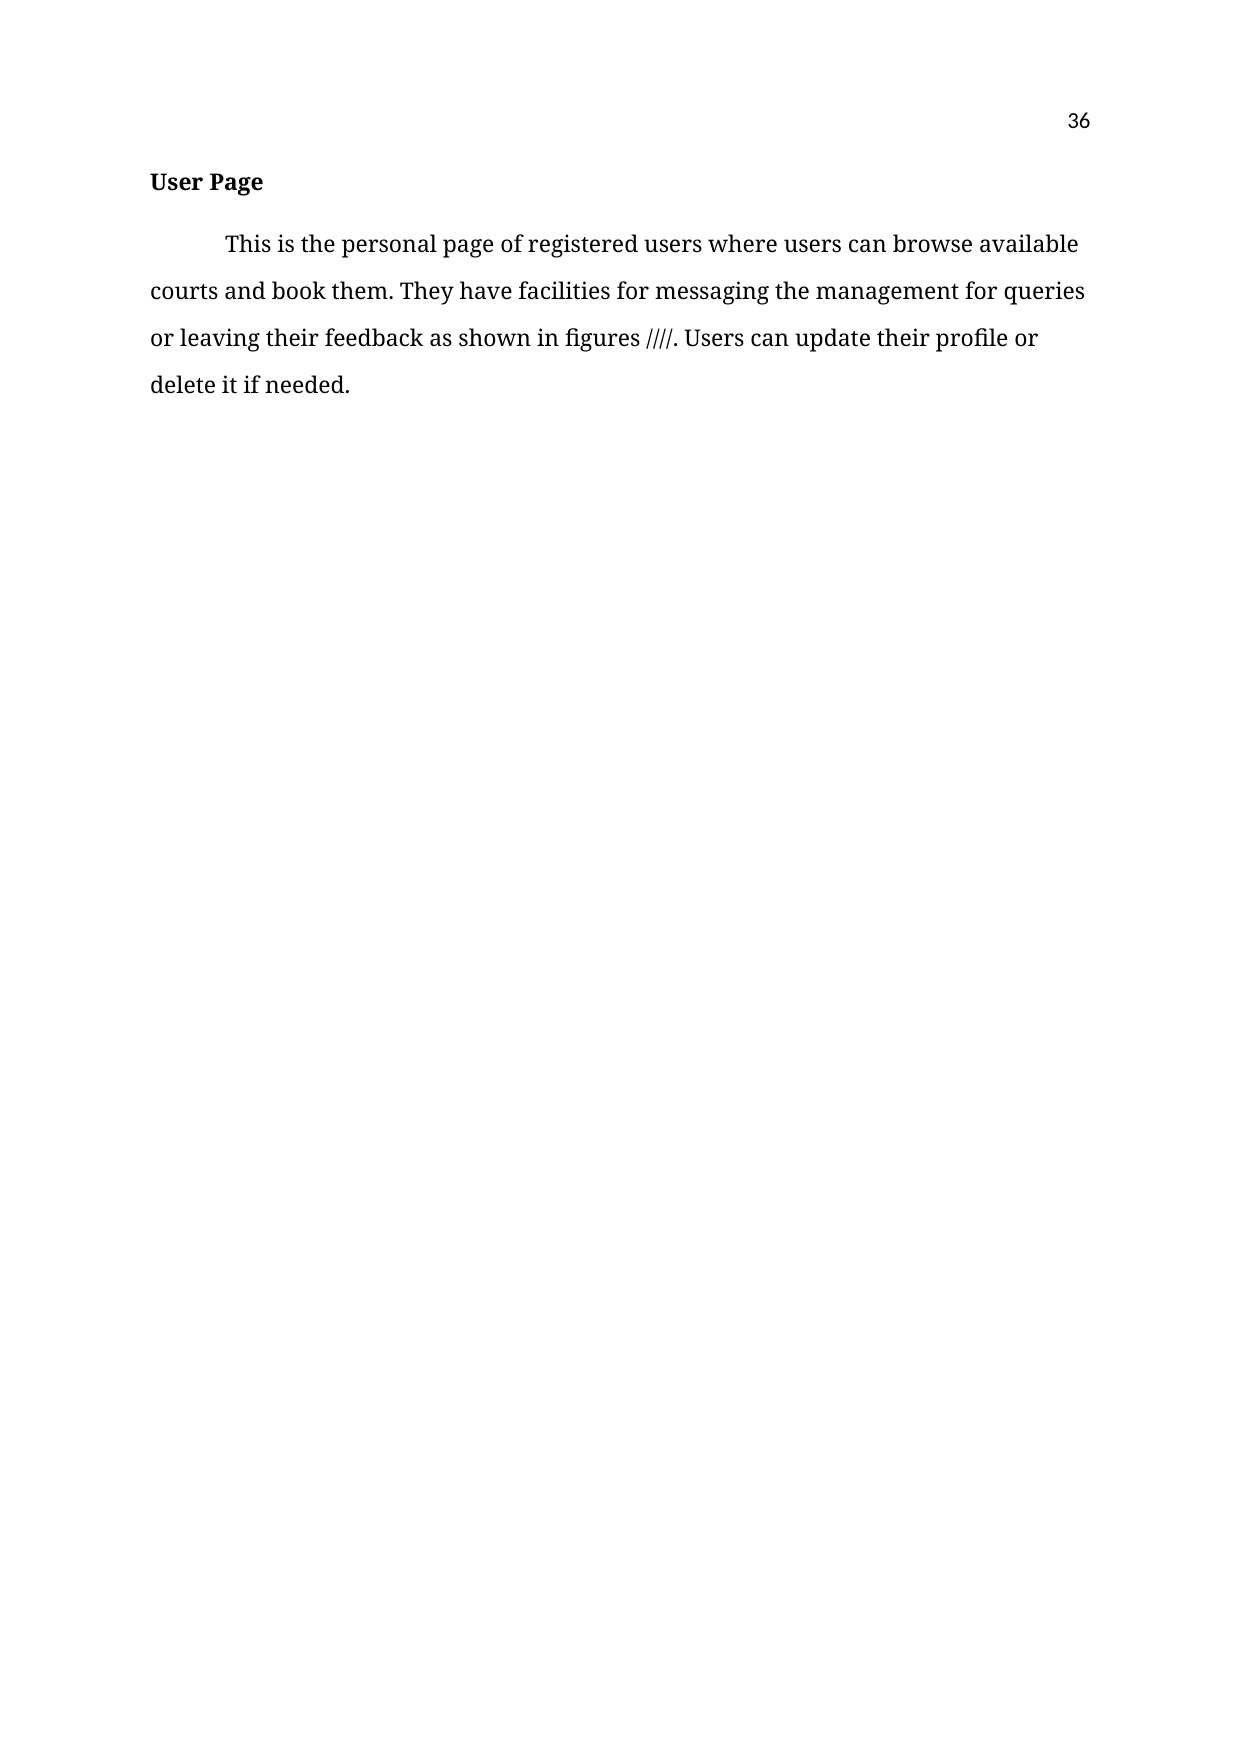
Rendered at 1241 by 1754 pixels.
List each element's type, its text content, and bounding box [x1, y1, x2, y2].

text This is the personal page of registered users where users can browse available courts and book them. They have facilities for messaging the management for queries or leaving their feedback as shown in figures ////. Users can update their profile or delete it if needed. [150, 228, 1090, 400]
subtitle User Page [150, 166, 1090, 197]
